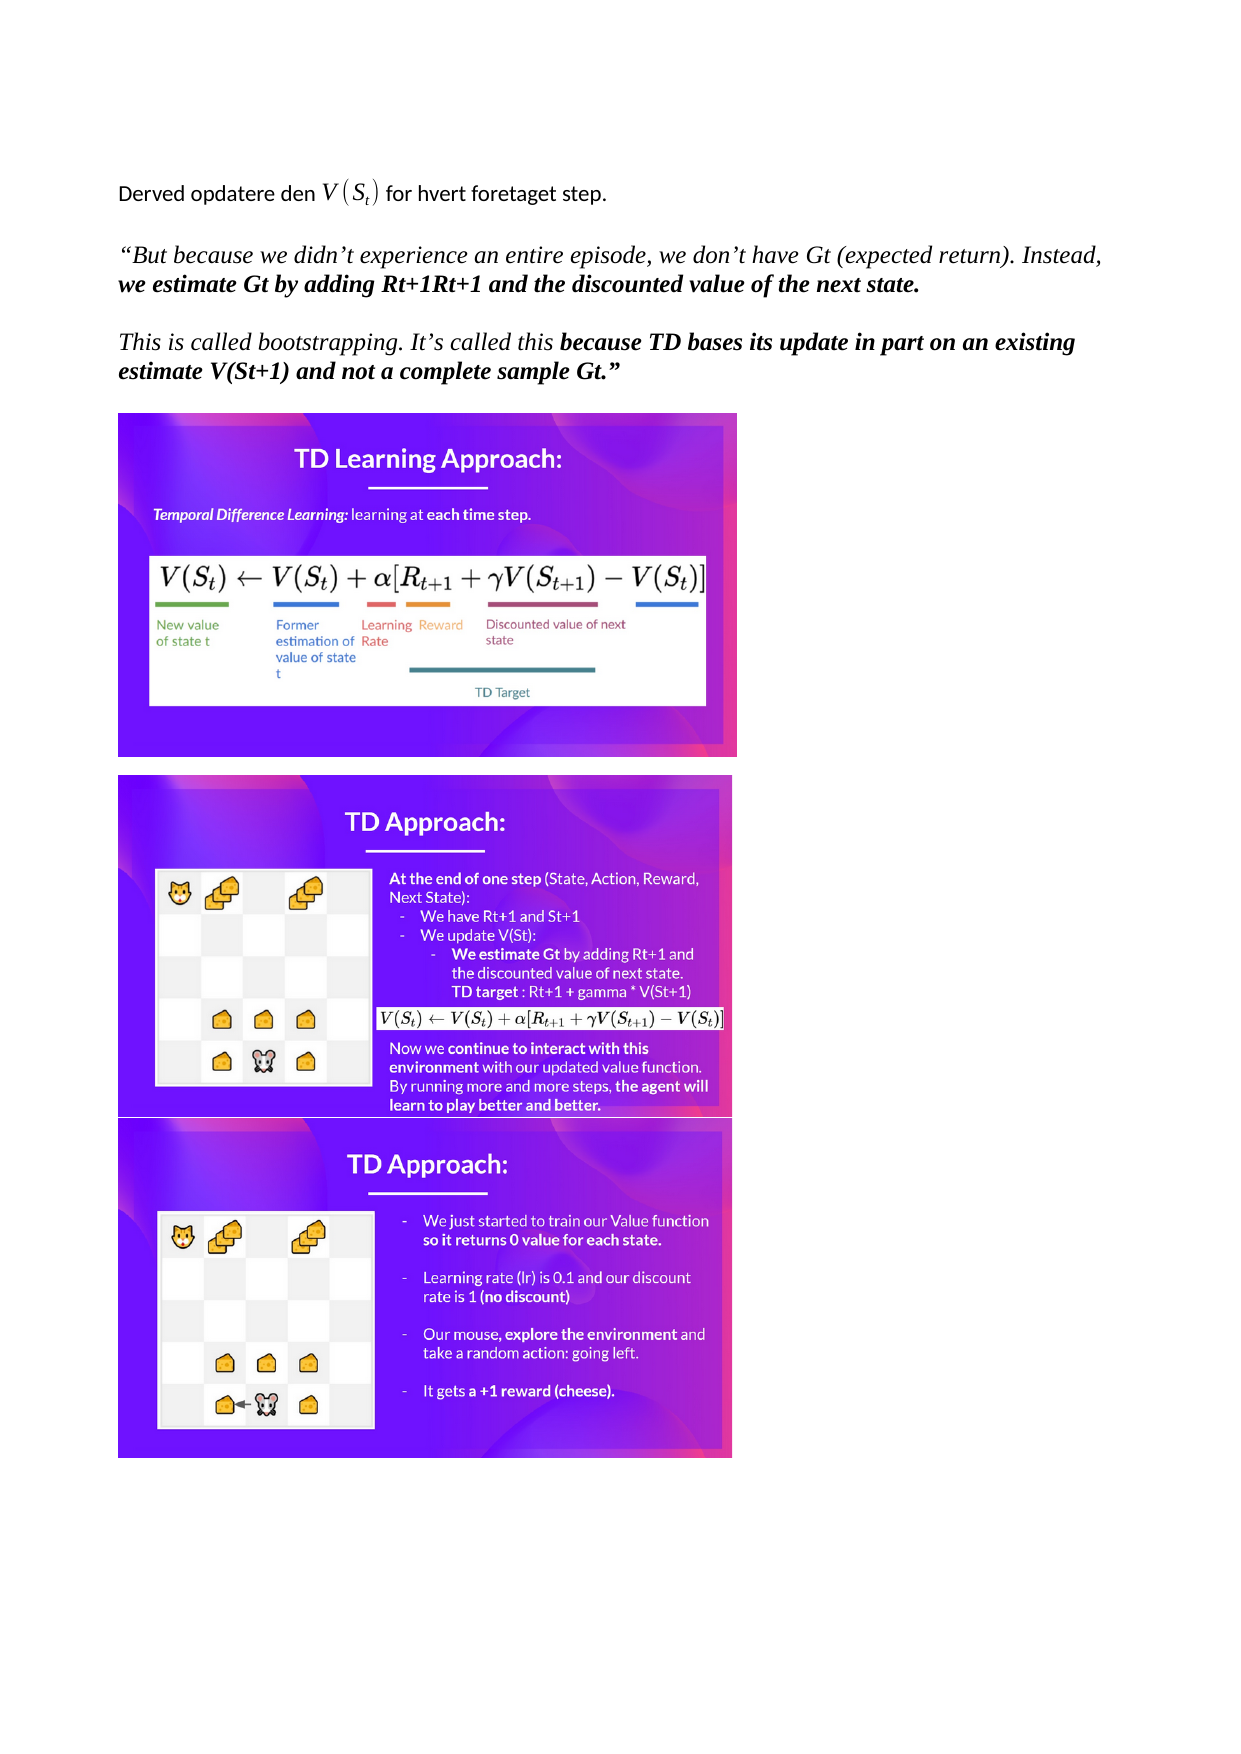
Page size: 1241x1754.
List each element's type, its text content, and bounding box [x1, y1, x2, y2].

picture [118, 775, 733, 1117]
picture [118, 413, 737, 757]
picture [118, 1118, 733, 1458]
text “But because we didn’t experience an entire episode, we don’t have Gt (expected return). Instead, we estimate Gt by adding Rt+1Rt+1​ and the discounted value of the next state. [118, 241, 1122, 298]
text Derved opdatere den for hvert foretaget step. [118, 177, 1122, 209]
text This is called bootstrapping. It’s called this because TD bases its update in part on an existing estimate V(St+1) and not a complete sample Gt.” [118, 327, 1122, 385]
